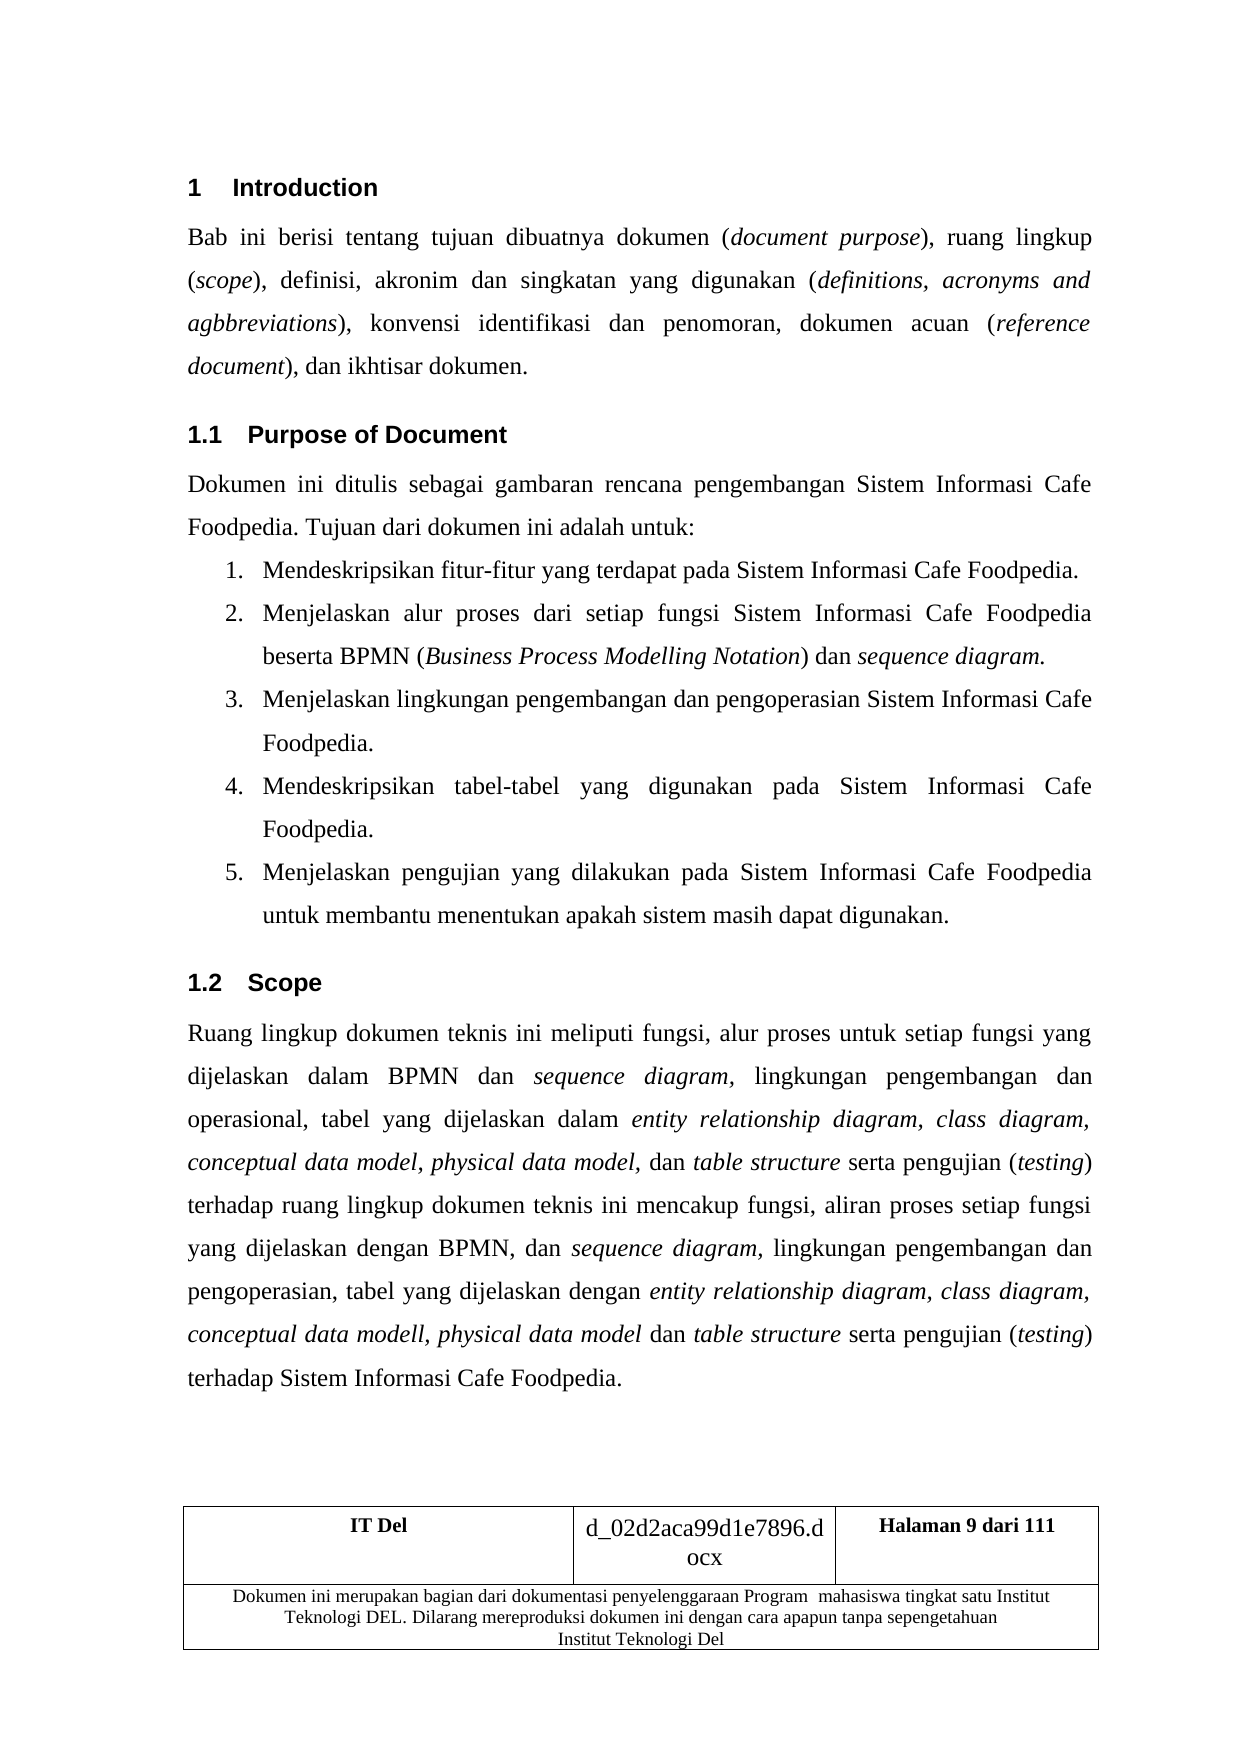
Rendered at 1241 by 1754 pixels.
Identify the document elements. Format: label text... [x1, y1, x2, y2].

list Menjelaskan lingkungan pengembangan dan pengoperasian Sistem Informasi Cafe Foodpedia. [225, 684, 1092, 756]
subtitle Purpose of Document [187, 419, 1092, 448]
list Mendeskripsikan tabel-tabel yang digunakan pada Sistem Informasi Cafe Foodpedia. [225, 771, 1092, 843]
list Menjelaskan alur proses dari setiap fungsi Sistem Informasi Cafe Foodpedia beserta BPMN (Business Process Modelling Notation) dan sequence diagram. [225, 598, 1092, 670]
list Menjelaskan pengujian yang dilakukan pada Sistem Informasi Cafe Foodpedia untuk membantu menentukan apakah sistem masih dapat digunakan. [225, 857, 1092, 929]
subtitle Introduction [187, 173, 1092, 201]
text Dokumen ini ditulis sebagai gambaran rencana pengembangan Sistem Informasi Cafe Foodpedia. Tujuan dari dokumen ini adalah untuk: [187, 469, 1092, 541]
text Ruang lingkup dokumen teknis ini meliputi fungsi, alur proses untuk setiap fungsi yang dijelaskan dalam BPMN dan sequence diagram, lingkungan pengembangan dan operasional, tabel yang dijelaskan dalam entity relationship diagram, class diagram, conceptual data model, physical data model, dan table structure serta pengujian (testing) terhadap ruang lingkup dokumen teknis ini mencakup fungsi, aliran proses setiap fungsi yang dijelaskan dengan BPMN, dan sequence diagram, lingkungan pengembangan dan pengoperasian, tabel yang dijelaskan dengan entity relationship diagram, class diagram, conceptual data modell, physical data model dan table structure serta pengujian (testing) terhadap Sistem Informasi Cafe Foodpedia. [187, 1018, 1092, 1391]
text Bab ini berisi tentang tujuan dibuatnya dokumen (document purpose), ruang lingkup (scope), definisi, akronim dan singkatan yang digunakan (definitions, acronyms and agbbreviations), konvensi identifikasi dan penomoran, dokumen acuan (reference document), dan ikhtisar dokumen. [187, 222, 1092, 380]
list Mendeskripsikan fitur-fitur yang terdapat pada Sistem Informasi Cafe Foodpedia. [225, 555, 1092, 584]
subtitle Scope [187, 968, 1092, 997]
